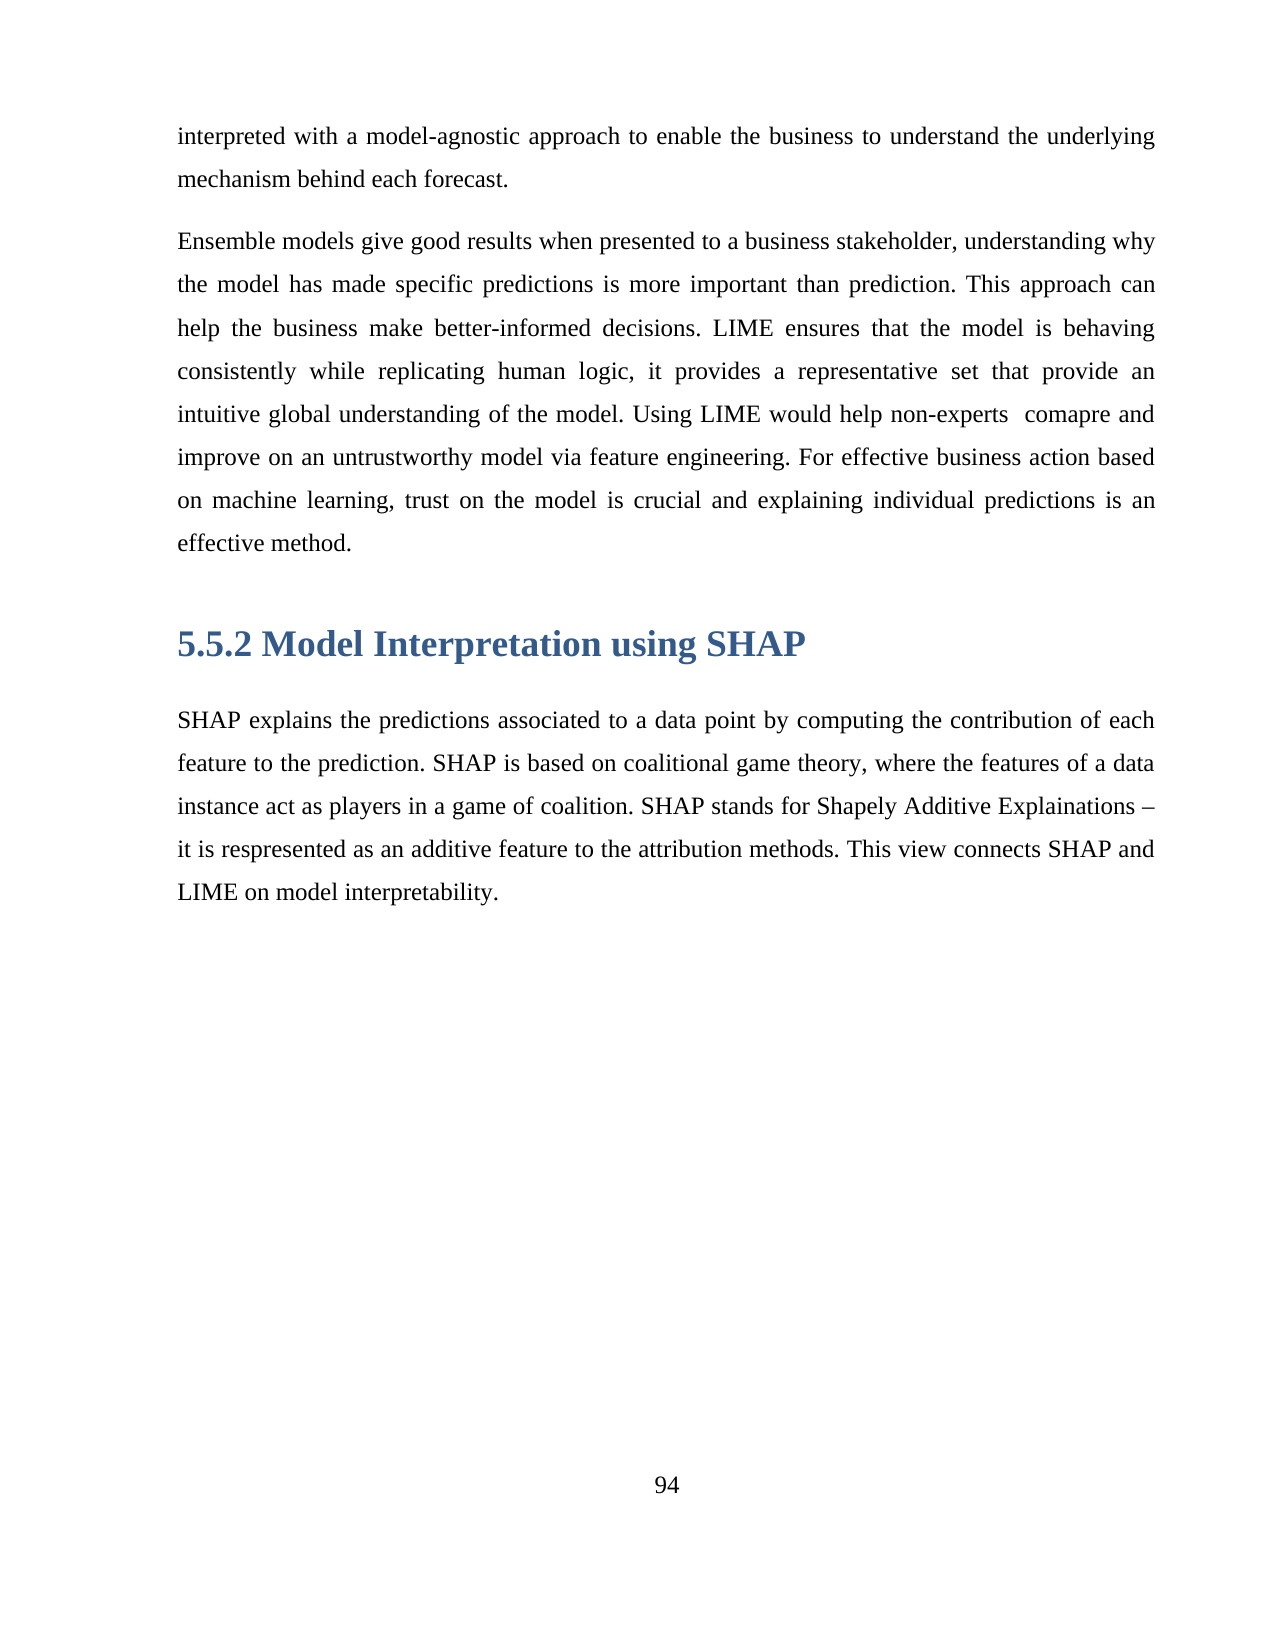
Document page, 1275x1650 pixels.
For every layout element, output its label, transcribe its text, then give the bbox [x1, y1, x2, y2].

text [177, 121, 1156, 193]
text SHAP explains the predictions associated to a data point by computing the contribution of each feature to the prediction. SHAP is based on coalitional game theory, where the features of a data instance act as players in a game of coalition. SHAP stands for Shapely Additive Explainations – it is respresented as an additive feature to the attribution methods. This view connects SHAP and LIME on model interpretability. [177, 705, 1156, 906]
subtitle 5.5.2 Model Interpretation using SHAP [177, 621, 1156, 664]
text Ensemble models give good results when presented to a business stakeholder, understanding why the model has made specific predictions is more important than prediction. This approach can help the business make better-informed decisions. LIME ensures that the model is behaving consistently while replicating human logic, it provides a representative set that provide an intuitive global understanding of the model. Using LIME would help non-experts comapre and improve on an untrustworthy model via feature engineering. For effective business action based on machine learning, trust on the model is crucial and explaining individual predictions is an effective method. [177, 226, 1156, 557]
